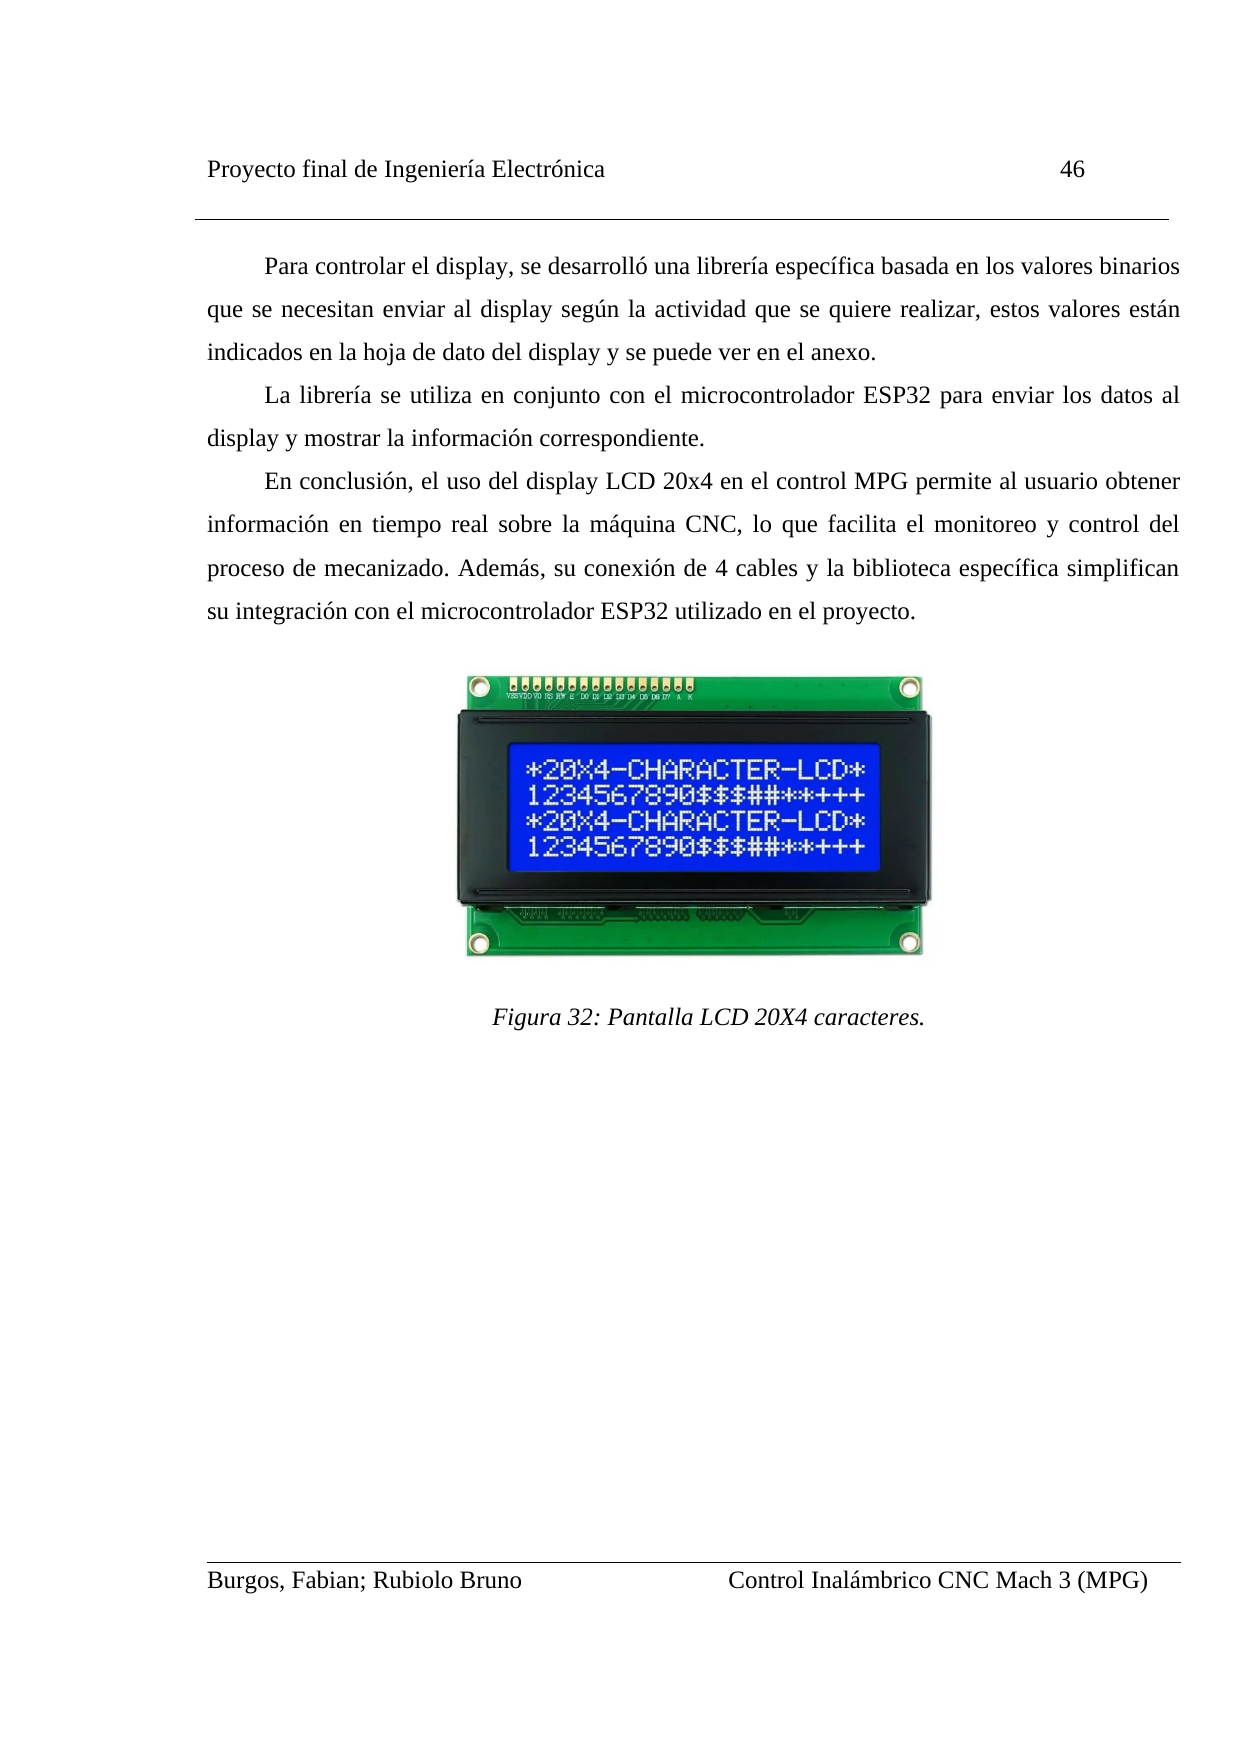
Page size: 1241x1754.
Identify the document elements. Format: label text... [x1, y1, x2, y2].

text En conclusión, el uso del display LCD 20x4 en el control MPG permite al usuario obtener información en tiempo real sobre la máquina CNC, lo que facilita el monitoreo y control del proceso de mecanizado. Además, su conexión de 4 cables y la biblioteca específica simplifican su integración con el microcontrolador ESP32 utilizado en el proyecto. [207, 466, 1181, 624]
text : Pantalla LCD 20X4 caracteres. [236, 1002, 1181, 1031]
text La librería se utiliza en conjunto con el microcontrolador ESP32 para enviar los datos al display y mostrar la información correspondiente. [207, 380, 1181, 452]
text Para controlar el display, se desarrolló una librería específica basada en los valores binarios que se necesitan enviar al display según la actividad que se quiere realizar, estos valores están indicados en la hoja de dato del display y se puede ver en el anexo. [207, 251, 1181, 366]
picture [448, 668, 940, 973]
